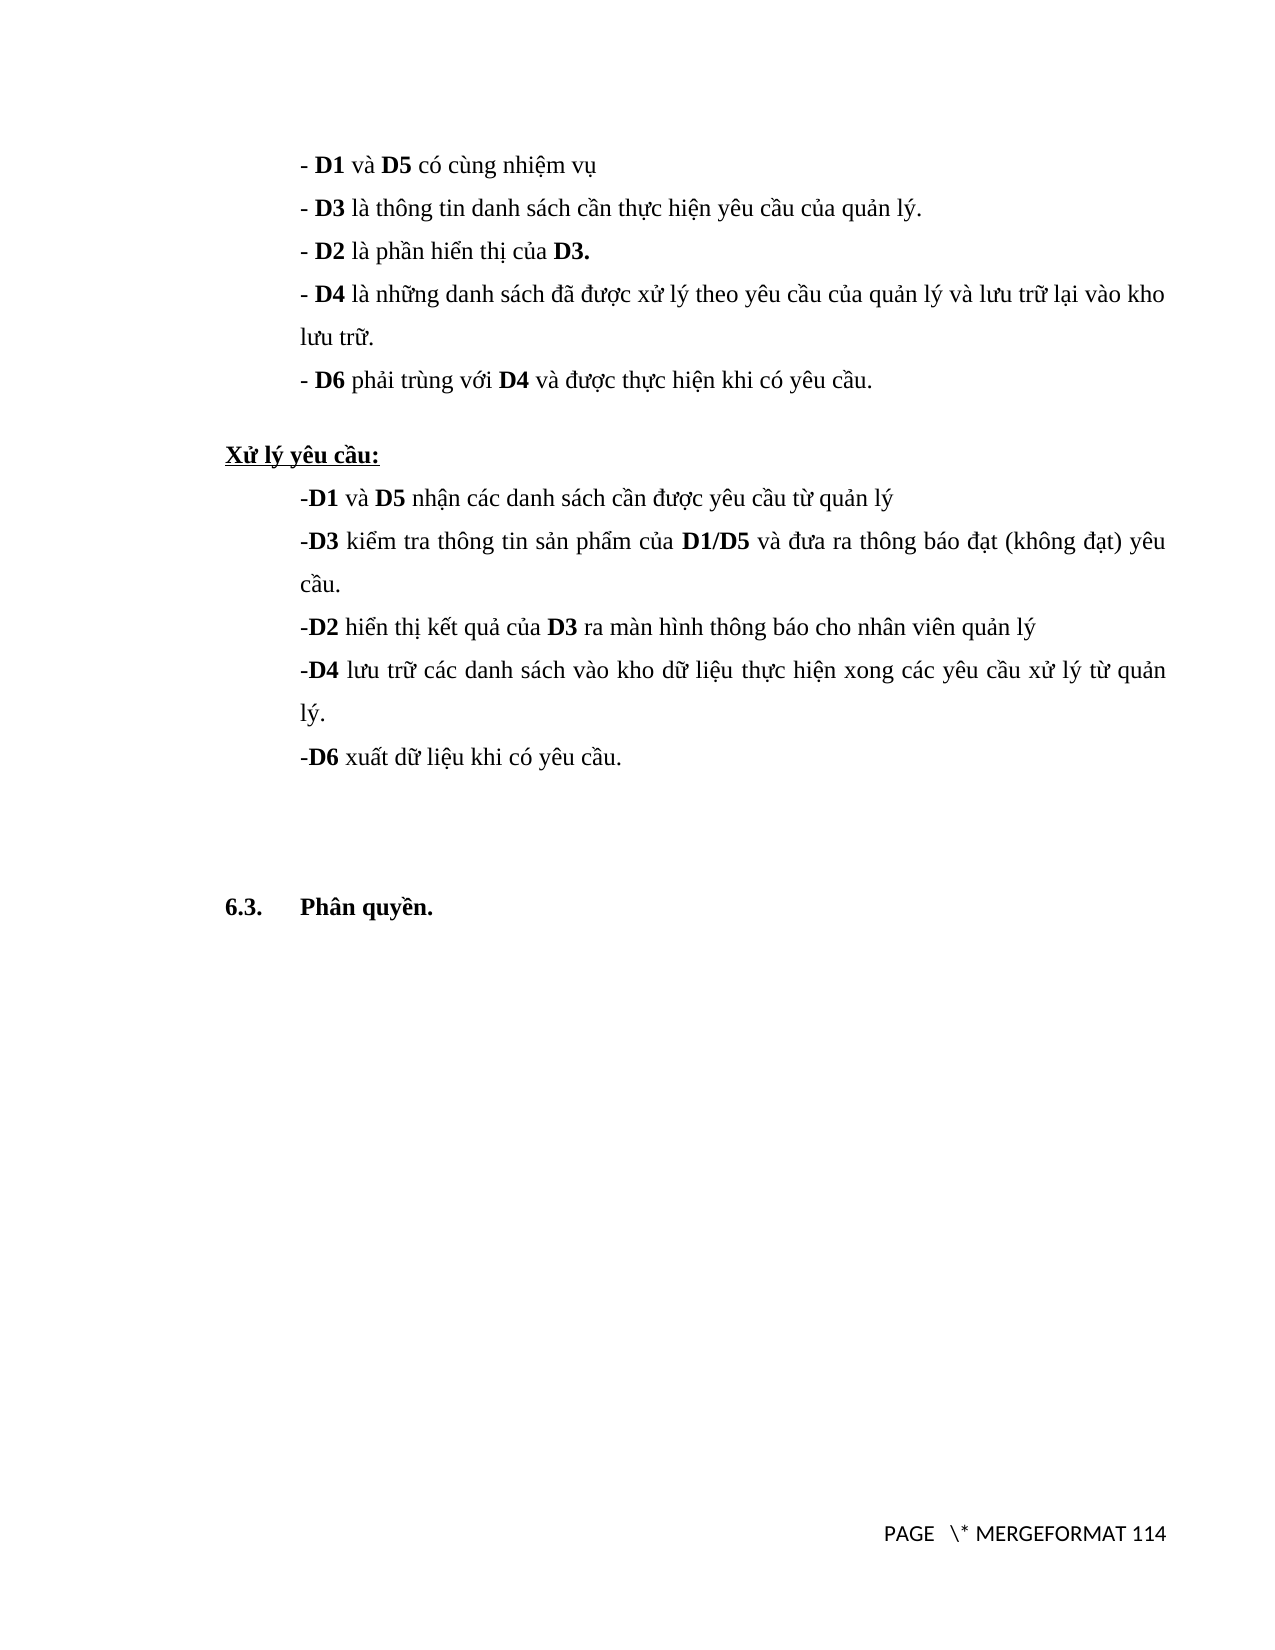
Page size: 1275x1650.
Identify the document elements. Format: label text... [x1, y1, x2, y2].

text - D4 là những danh sách đã được xử lý theo yêu cầu của quản lý và lưu trữ lại vào kho lưu trữ. [300, 279, 1167, 351]
text -D4 lưu trữ các danh sách vào kho dữ liệu thực hiện xong các yêu cầu xử lý từ quản lý. [300, 655, 1167, 727]
text -D2 hiển thị kết quả của D3 ra màn hình thông báo cho nhân viên quản lý [300, 612, 1167, 641]
text - D3 là thông tin danh sách cần thực hiện yêu cầu của quản lý. [225, 193, 1167, 222]
text - D6 phải trùng với D4 và được thực hiện khi có yêu cầu. [225, 366, 1167, 394]
text - D1 và D5 có cùng nhiệm vụ [225, 150, 1167, 179]
text -D3 kiểm tra thông tin sản phẩm của D1/D5 và đưa ra thông báo đạt (không đạt) yêu cầu. [300, 526, 1167, 598]
list Phân quyền. [225, 892, 1167, 921]
text -D1 và D5 nhận các danh sách cần được yêu cầu từ quản lý [150, 483, 1167, 512]
text Xử lý yêu cầu: [225, 440, 1167, 468]
text -D6 xuất dữ liệu khi có yêu cầu. [225, 742, 1167, 770]
text - D2 là phần hiển thị của D3. [225, 236, 1167, 265]
